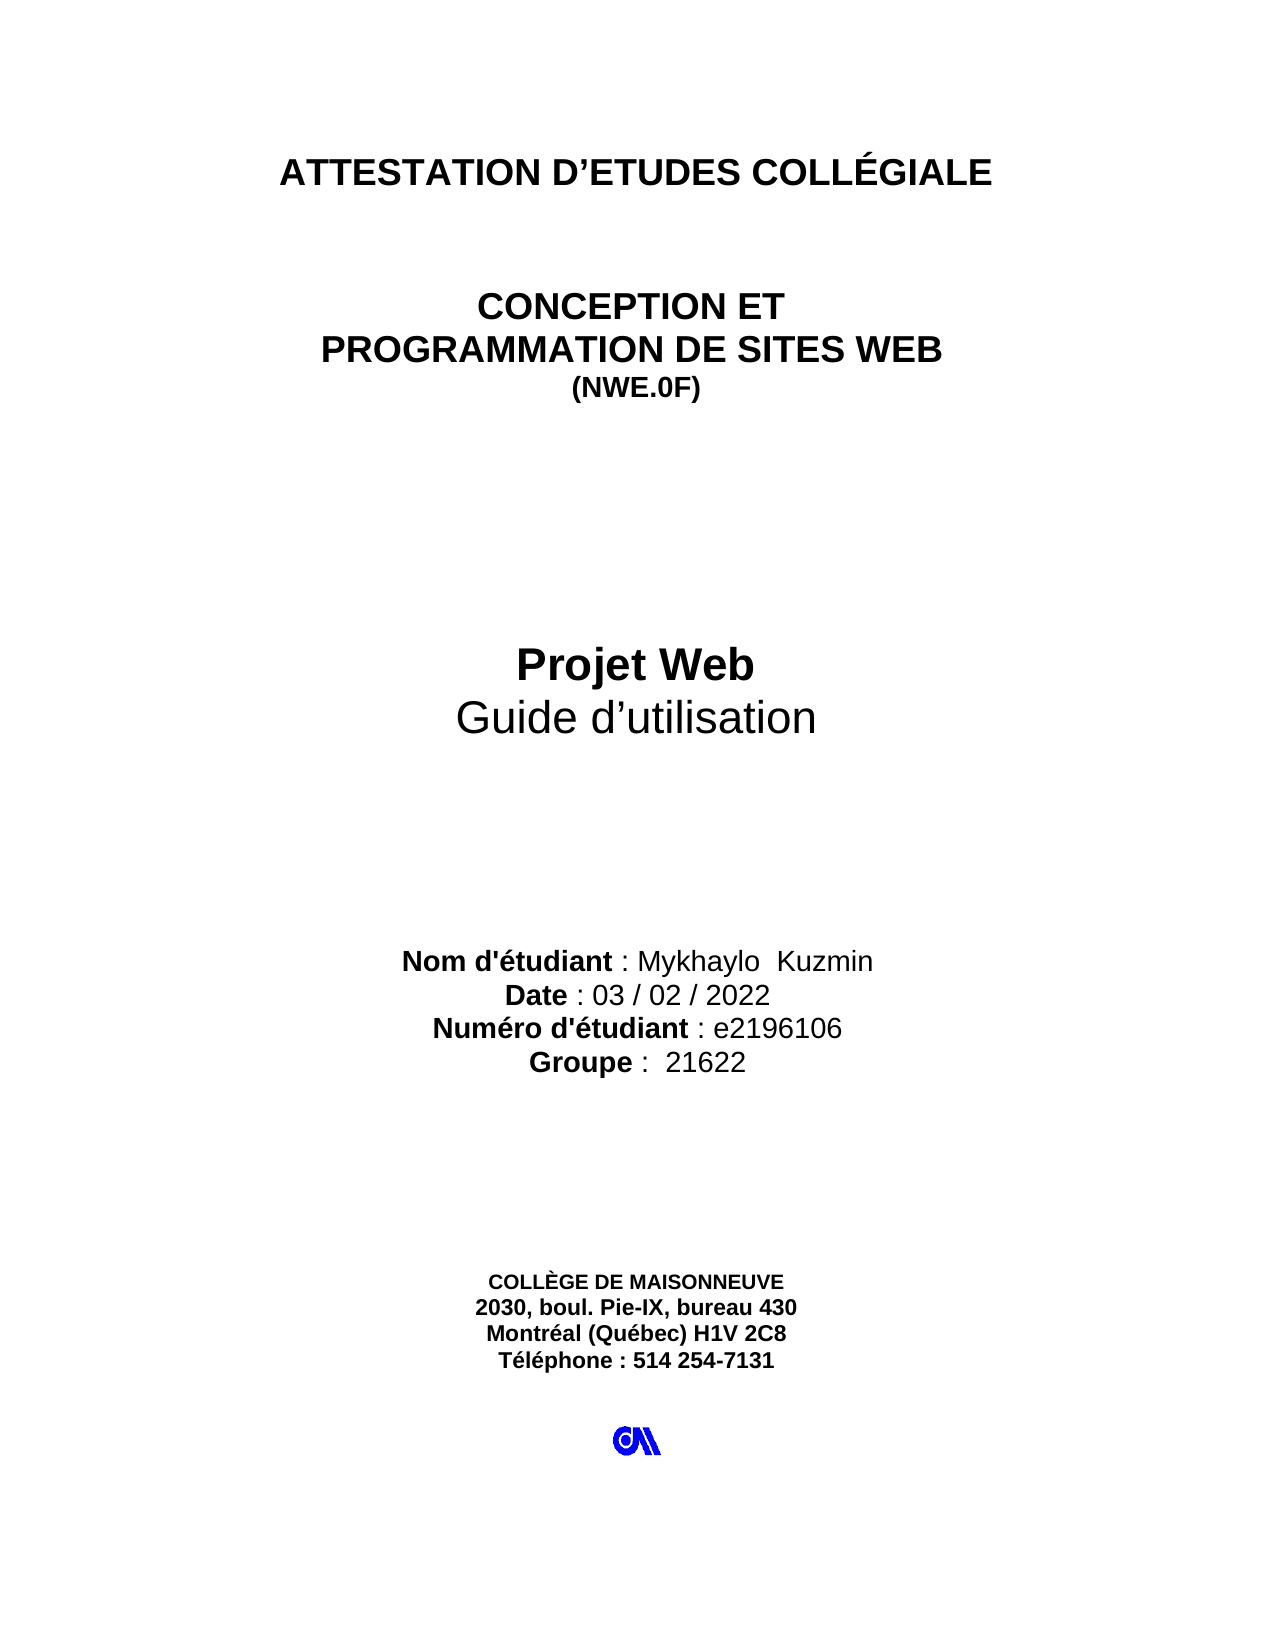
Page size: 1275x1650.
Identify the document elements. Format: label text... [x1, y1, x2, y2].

text Guide d’utilisation [150, 690, 1122, 743]
text Nom d'étudiant : Mykhaylo Kuzmin [150, 944, 1125, 978]
text Numéro d'étudiant : e2196106 [150, 1011, 1125, 1045]
text Projet Web [150, 637, 1122, 690]
text Date : 03 / 02 / 2022 [150, 978, 1125, 1011]
text Montréal (Québec) H1V 2C8 [150, 1320, 1122, 1347]
text COLLÈGE DE MAISONNEUVE [150, 1270, 1122, 1294]
picture [612, 1425, 663, 1461]
text ATTESTATION D’ETUDES COLLÉGIALE [150, 150, 1122, 217]
text Téléphone : 514 254-7131 [150, 1347, 1122, 1373]
text 2030, boul. Pie-IX, bureau 430 [150, 1294, 1122, 1320]
text Groupe : 21622 [150, 1045, 1125, 1078]
text CONCEPTION ET PROGRAMMATION DE SITES WEB (NWE.0F) [150, 284, 1122, 404]
